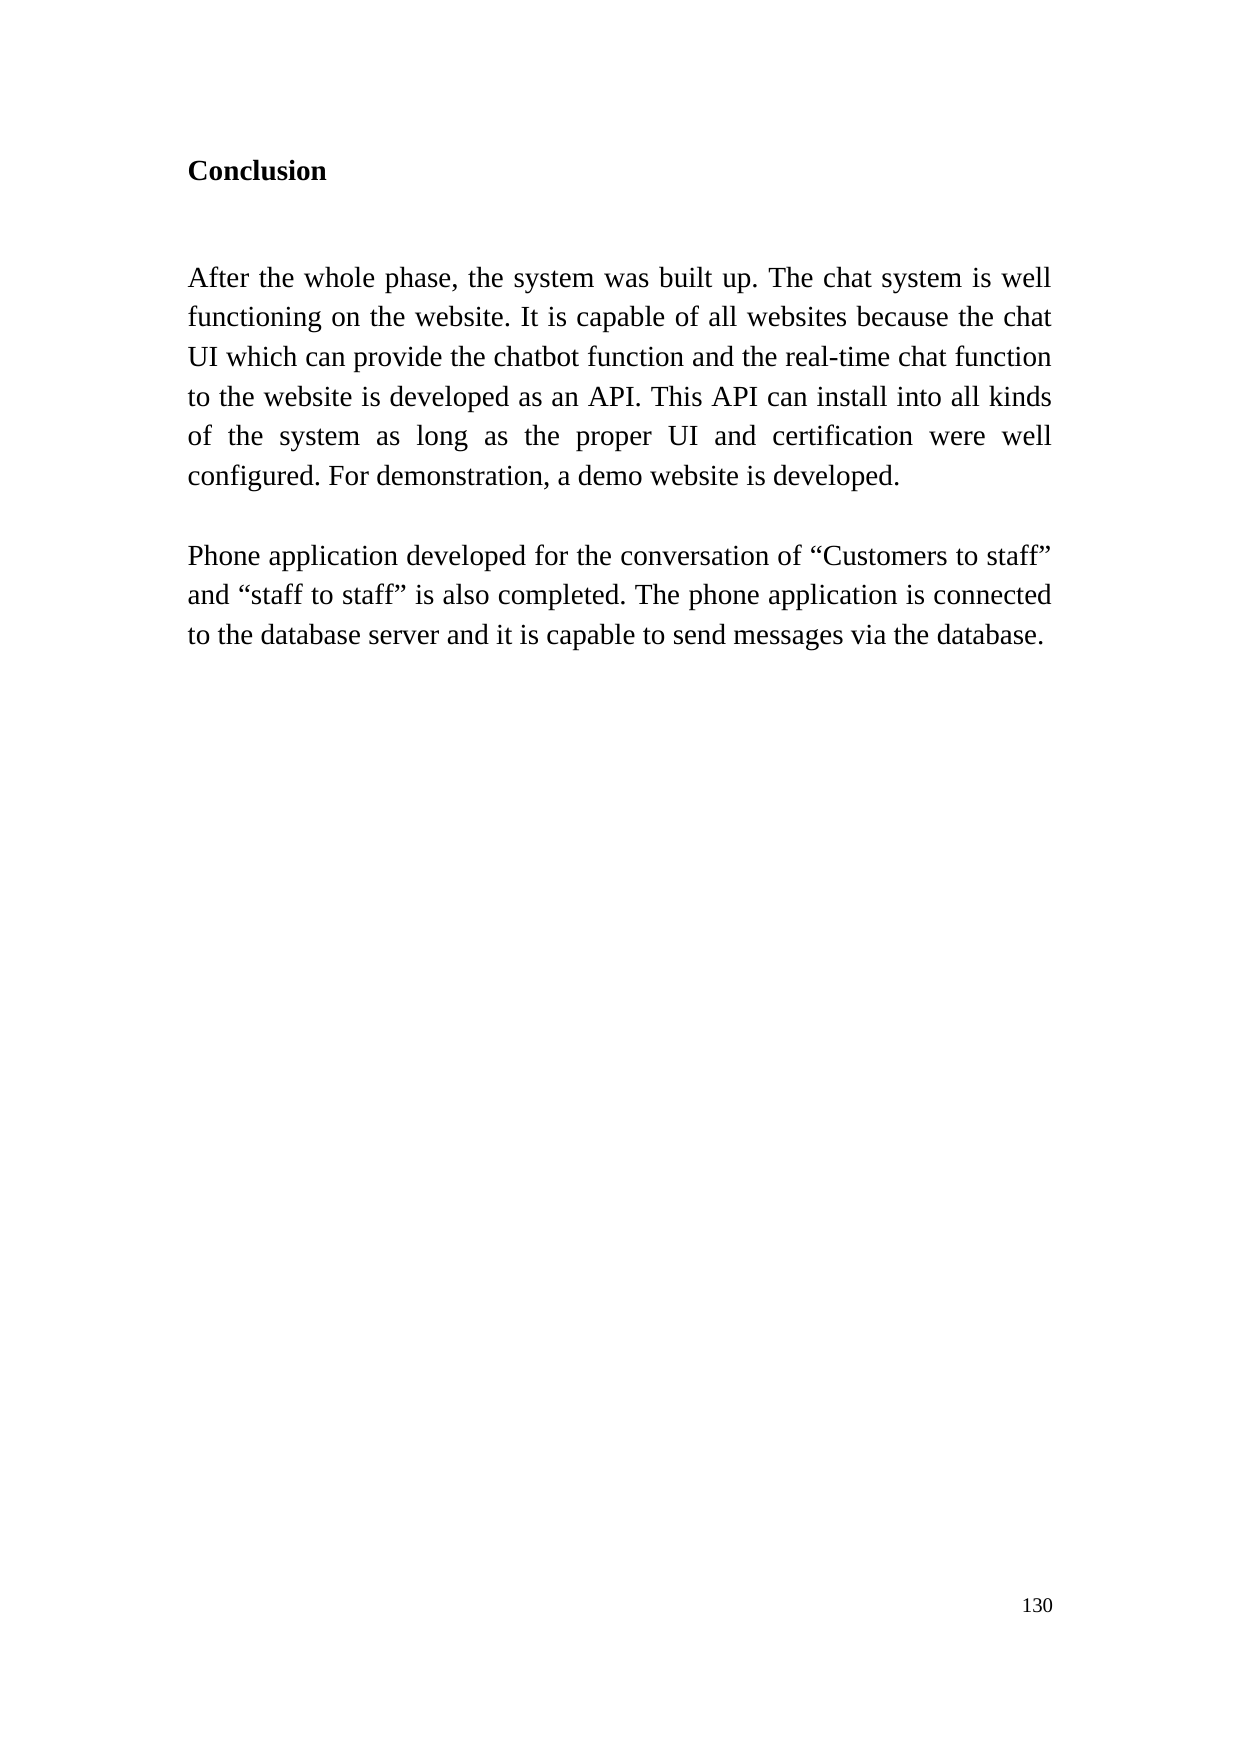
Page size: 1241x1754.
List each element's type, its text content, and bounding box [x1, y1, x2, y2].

text After the whole phase, the system was built up. The chat system is well functioning on the website. It is capable of all websites because the chat UI which can provide the chatbot function and the real-time chat function to the website is developed as an API. This API can install into all kinds of the system as long as the proper UI and certification were well configured. For demonstration, a demo website is developed. [187, 257, 1053, 495]
text Phone application developed for the conversation of “Customers to staff” and “staff to staff” is also completed. The phone application is connected to the database server and it is capable to send messages via the database. [187, 534, 1053, 654]
subtitle Conclusion [187, 150, 1053, 190]
